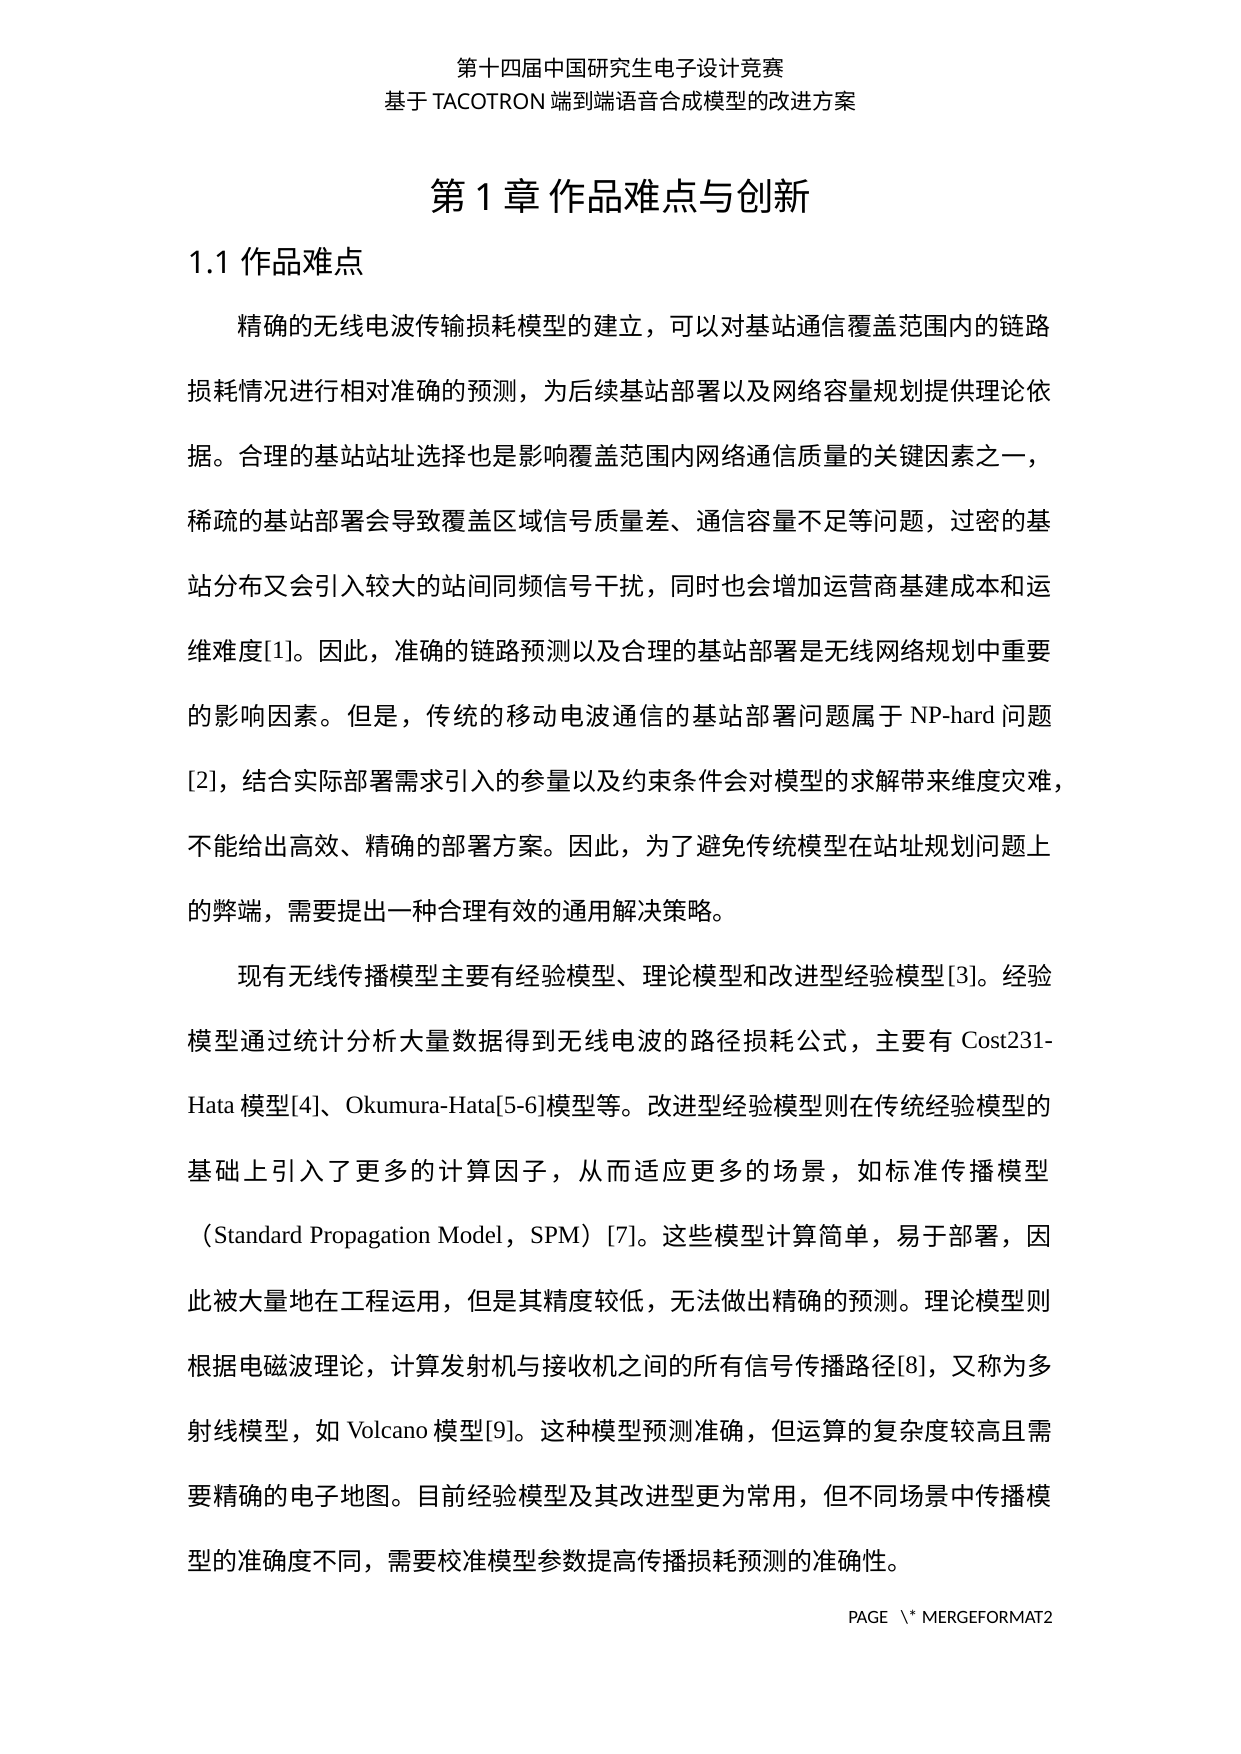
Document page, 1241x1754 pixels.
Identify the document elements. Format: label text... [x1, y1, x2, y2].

subtitle 1.1 作品难点 [187, 227, 1053, 292]
text 现有无线传播模型主要有经验模型、理论模型和改进型经验模型[3]。经验模型通过统计分析大量数据得到无线电波的路径损耗公式，主要有Cost231-Hata模型[4]、Okumura-Hata[5-6]模型等。改进型经验模型则在传统经验模型的基础上引入了更多的计算因子，从而适应更多的场景，如标准传播模型（Standard Propagation Model，SPM）[7]。这些模型计算简单，易于部署，因此被大量地在工程运用，但是其精度较低，无法做出精确的预测。理论模型则根据电磁波理论，计算发射机与接收机之间的所有信号传播路径[8]，又称为多射线模型，如Volcano模型[9]。这种模型预测准确，但运算的复杂度较高且需要精确的电子地图。目前经验模型及其改进型更为常用，但不同场景中传播模型的准确度不同，需要校准模型参数提高传播损耗预测的准确性。 [187, 942, 1053, 1592]
text 精确的无线电波传输损耗模型的建立，可以对基站通信覆盖范围内的链路损耗情况进行相对准确的预测，为后续基站部署以及网络容量规划提供理论依据。合理的基站站址选择也是影响覆盖范围内网络通信质量的关键因素之一，稀疏的基站部署会导致覆盖区域信号质量差、通信容量不足等问题，过密的基站分布又会引入较大的站间同频信号干扰，同时也会增加运营商基建成本和运维难度[1]。因此，准确的链路预测以及合理的基站部署是无线网络规划中重要的影响因素。但是，传统的移动电波通信的基站部署问题属于NP-hard问题[2]，结合实际部署需求引入的参量以及约束条件会对模型的求解带来维度灾难，不能给出高效、精确的部署方案。因此，为了避免传统模型在站址规划问题上的弊端，需要提出一种合理有效的通用解决策略。 [187, 292, 1053, 942]
subtitle 第1章 作品难点与创新 [187, 162, 1053, 227]
